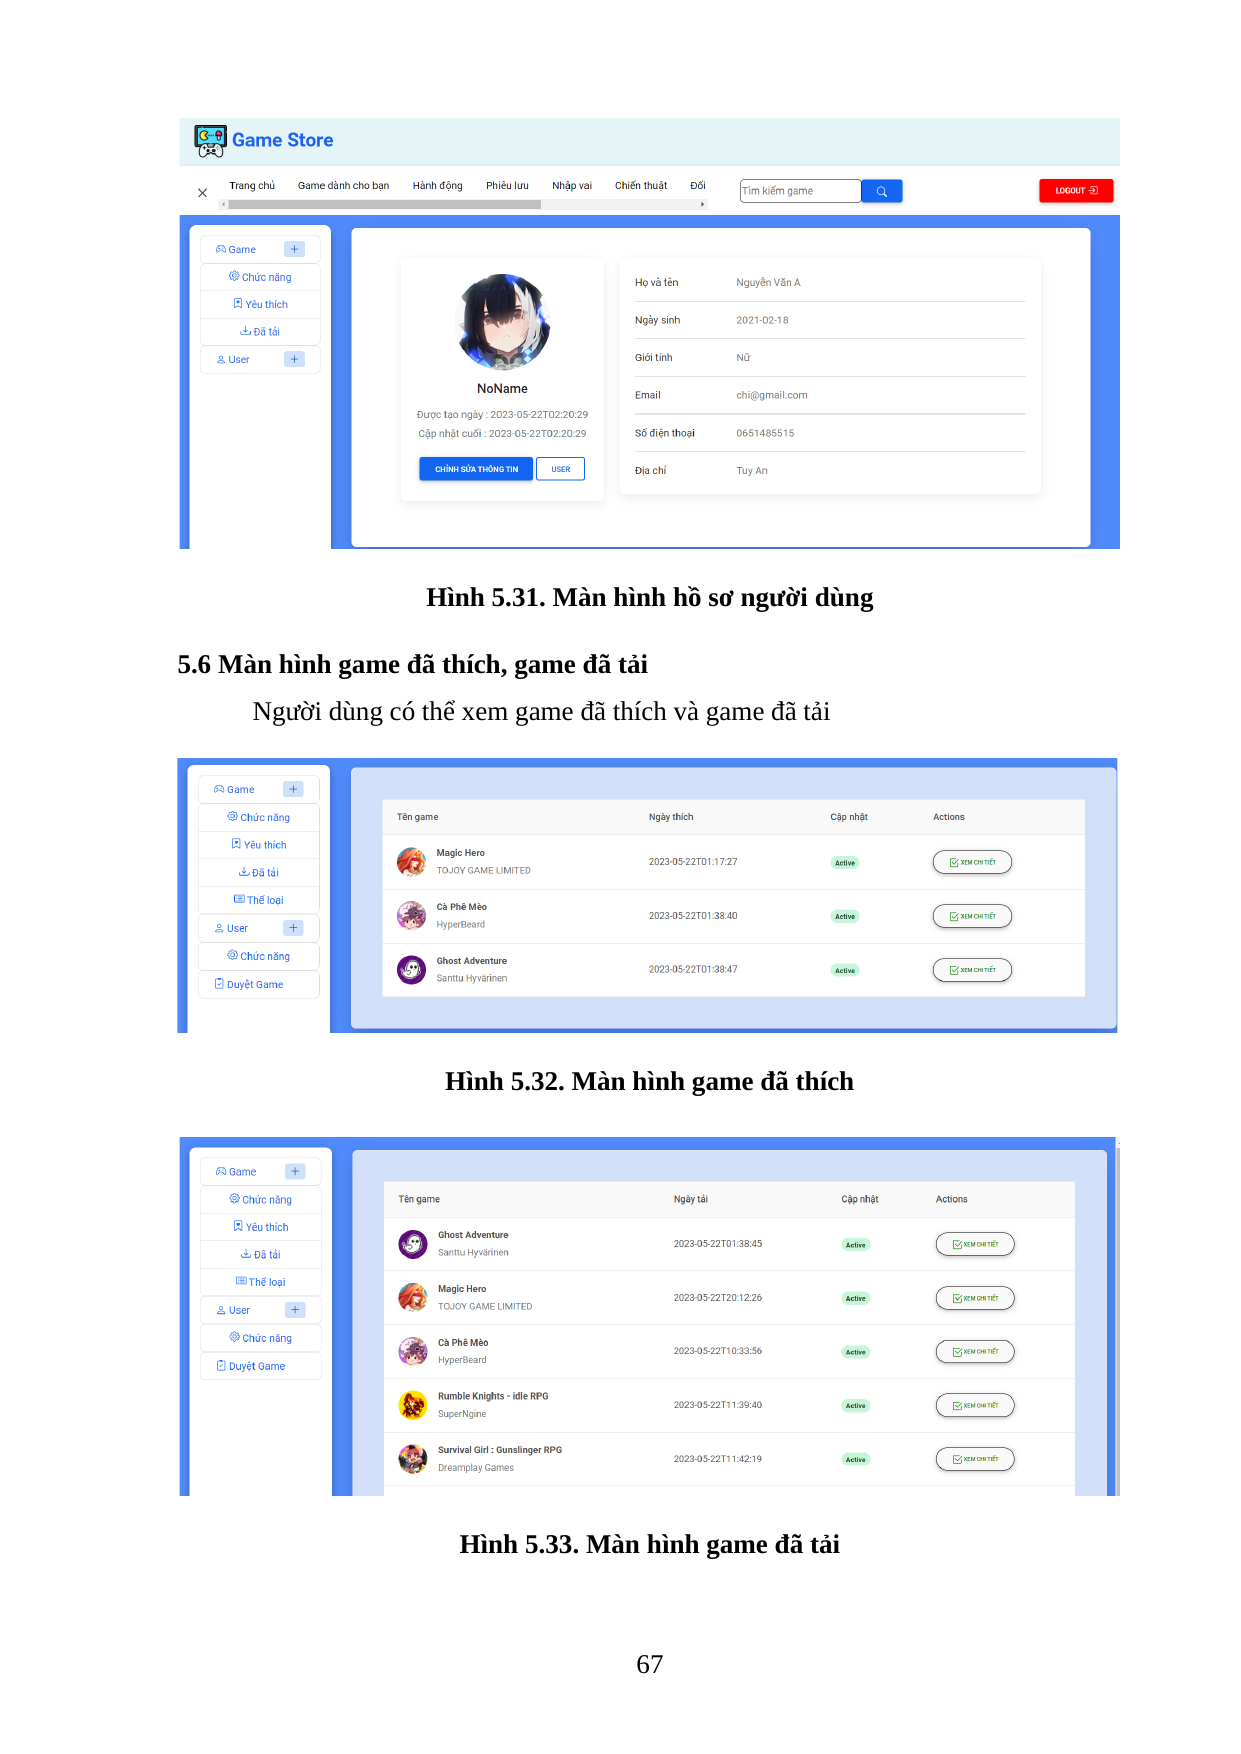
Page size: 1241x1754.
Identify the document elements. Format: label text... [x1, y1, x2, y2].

picture [179, 1132, 1120, 1496]
subtitle 5.6 Màn hình game đã thích, game đã tải [177, 648, 1122, 680]
text Người dùng có thể xem game đã thích và game đã tải [177, 695, 1122, 726]
picture [177, 758, 1118, 1033]
picture [179, 118, 1120, 549]
